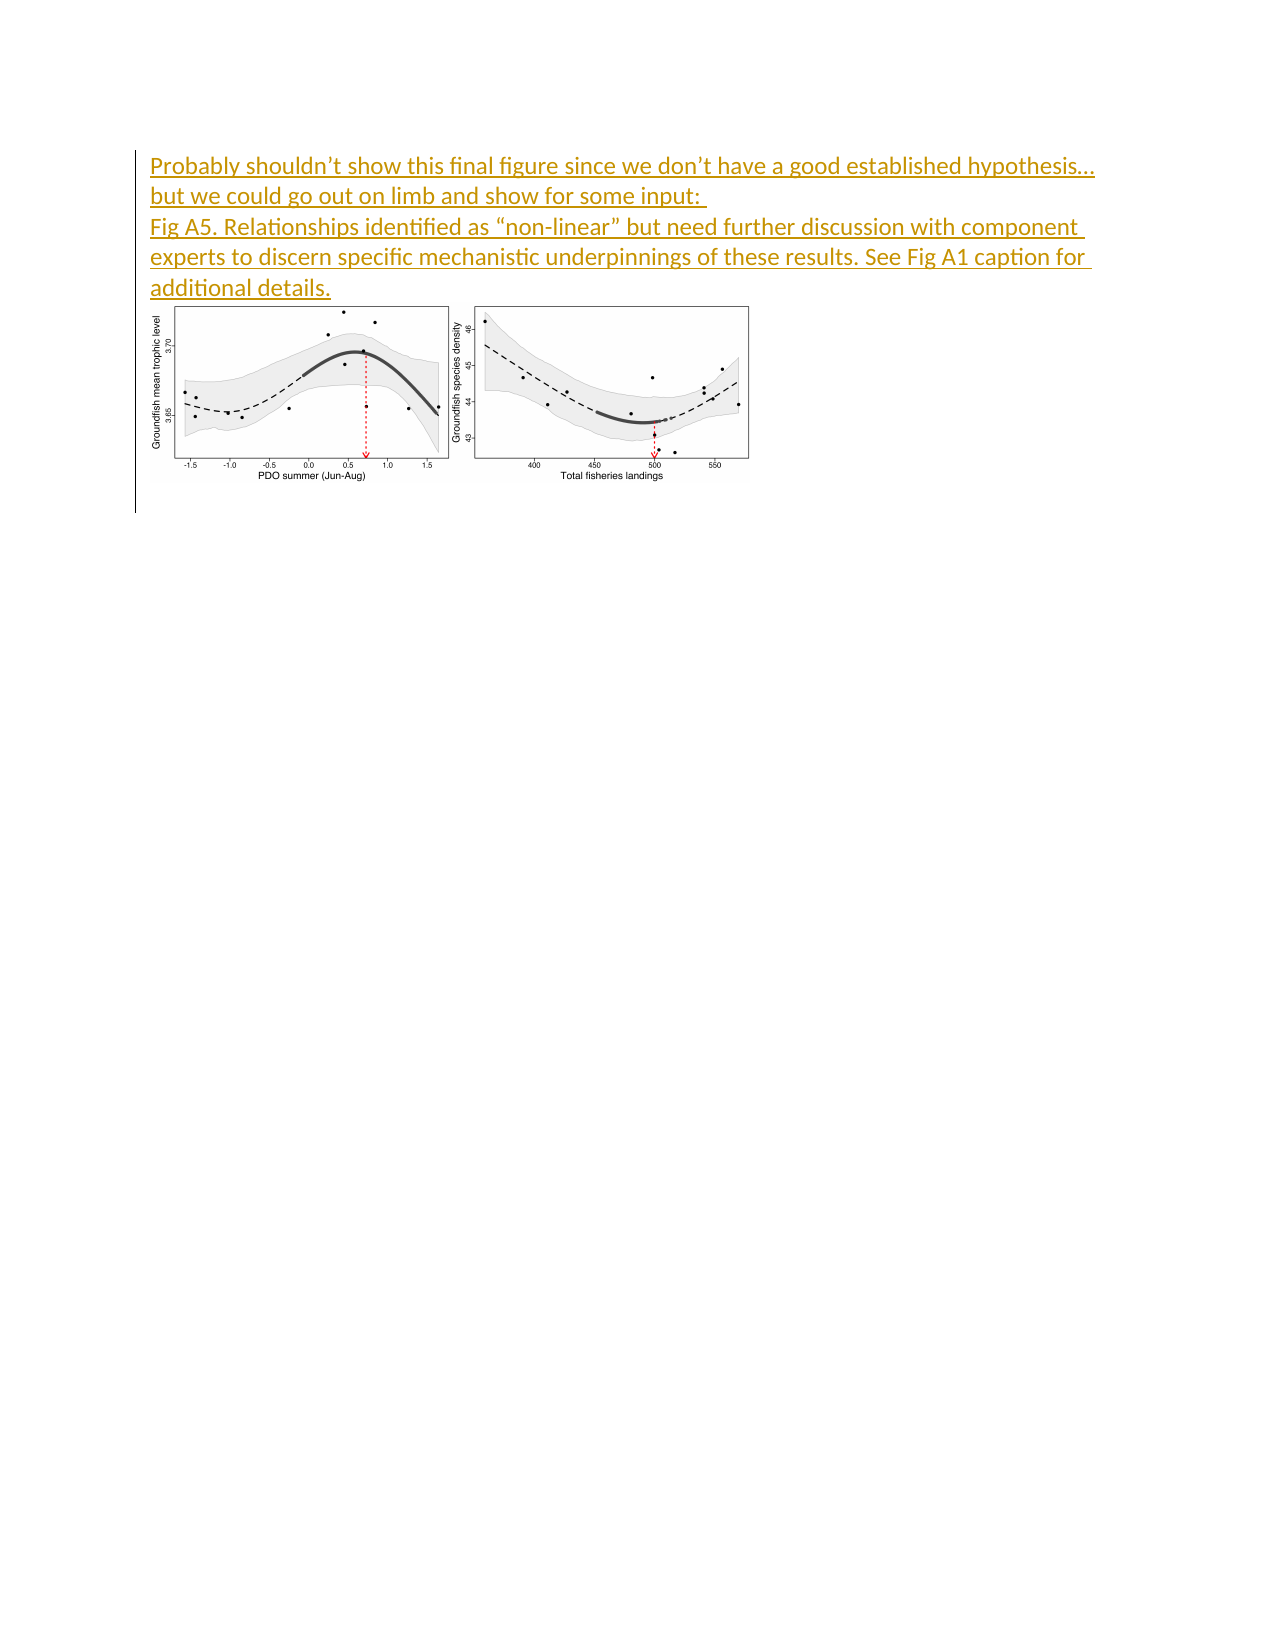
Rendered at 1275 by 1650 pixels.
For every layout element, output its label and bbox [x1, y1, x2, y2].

picture [150, 302, 750, 483]
